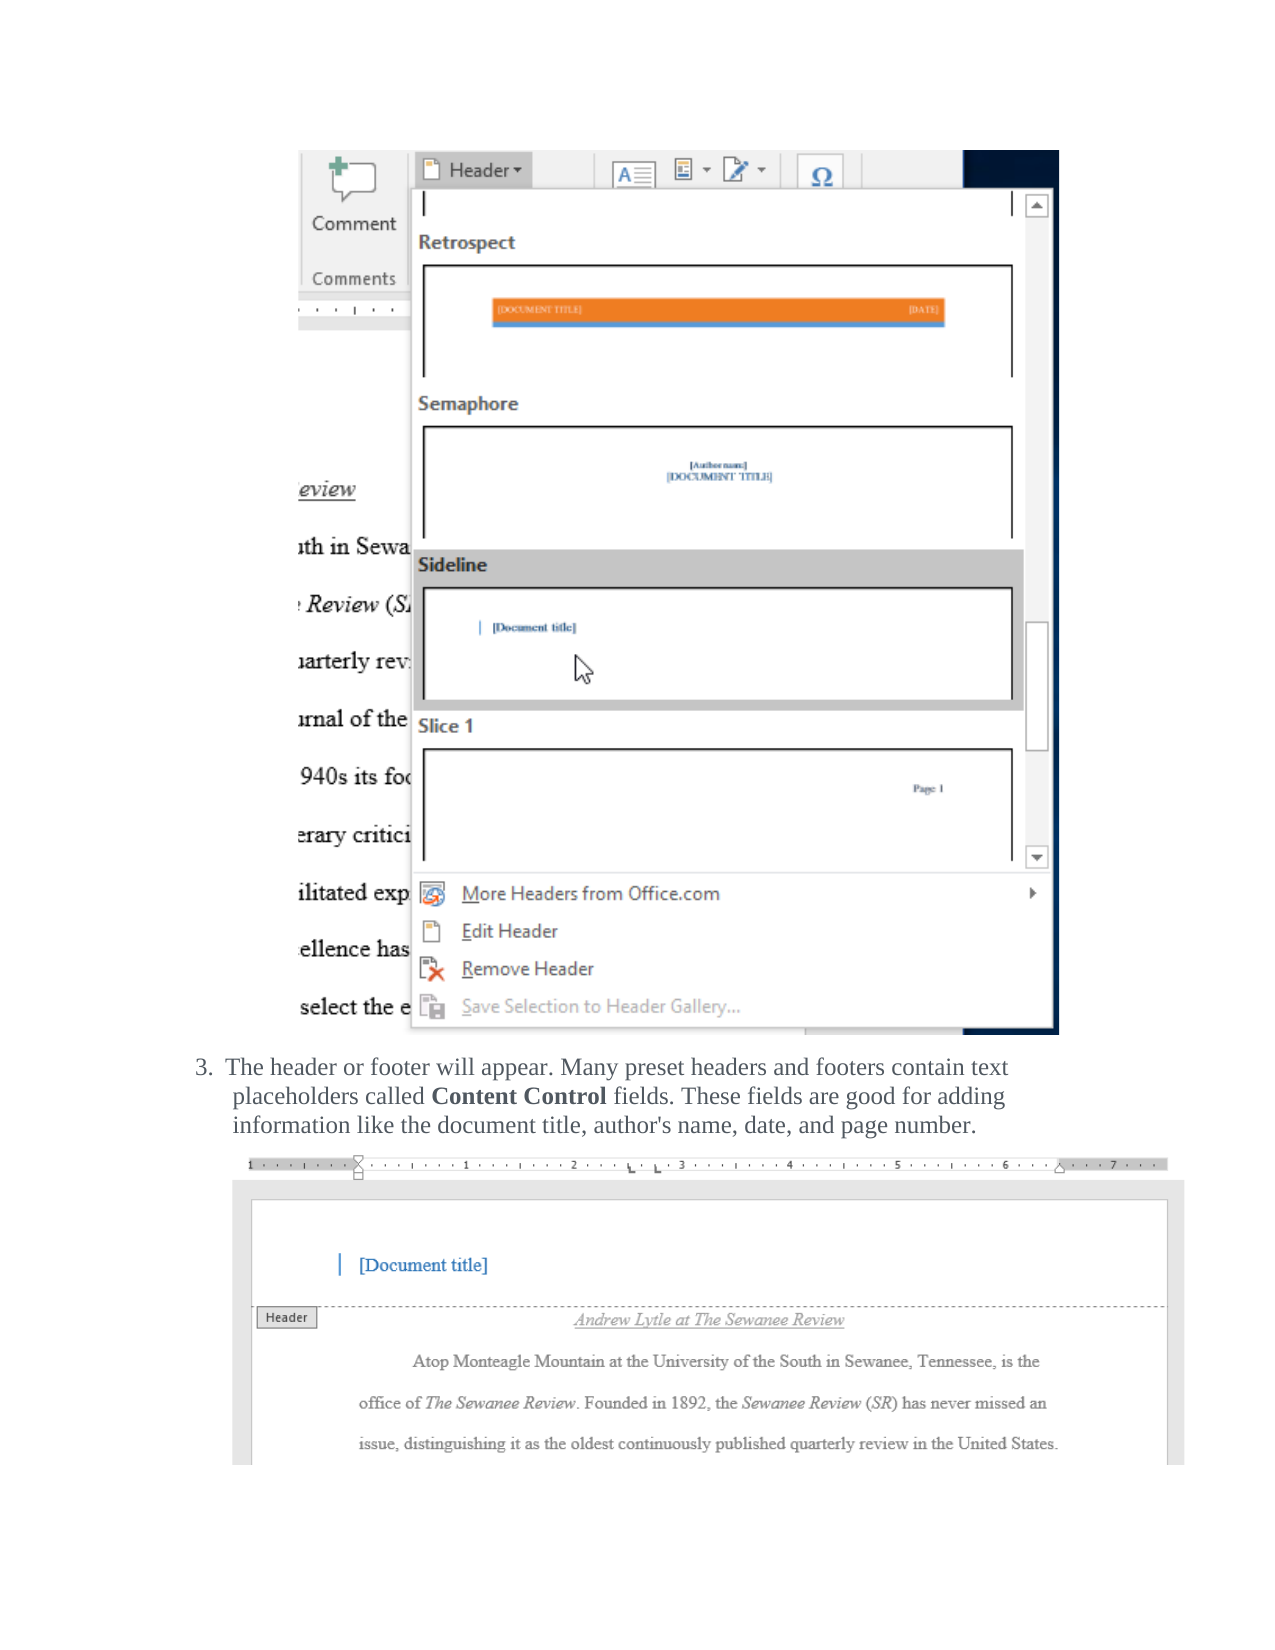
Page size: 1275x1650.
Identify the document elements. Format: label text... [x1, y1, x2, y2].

list The header or footer will appear. Many preset headers and footers contain text placeholders called Content Control fields. These fields are good for adding information like the document title, author's name, date, and page number. [195, 1052, 1125, 1138]
picture [232, 1154, 1185, 1465]
picture [298, 150, 1060, 1035]
